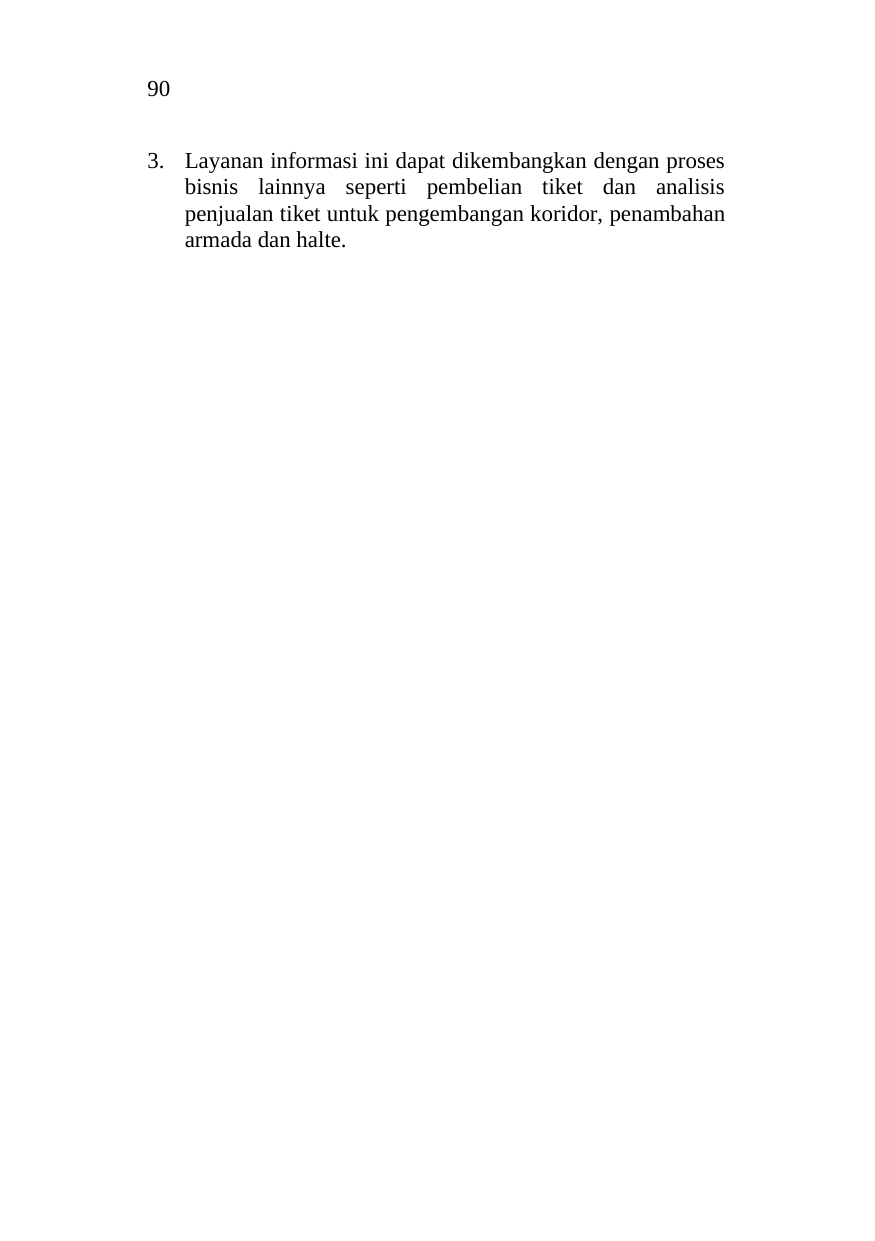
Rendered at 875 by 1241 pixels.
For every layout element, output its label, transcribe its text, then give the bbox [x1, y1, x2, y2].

list Layanan informasi ini dapat dikembangkan dengan proses bisnis lainnya seperti pembelian tiket dan analisis penjualan tiket untuk pengembangan koridor, penambahan armada dan halte. [147, 147, 726, 252]
